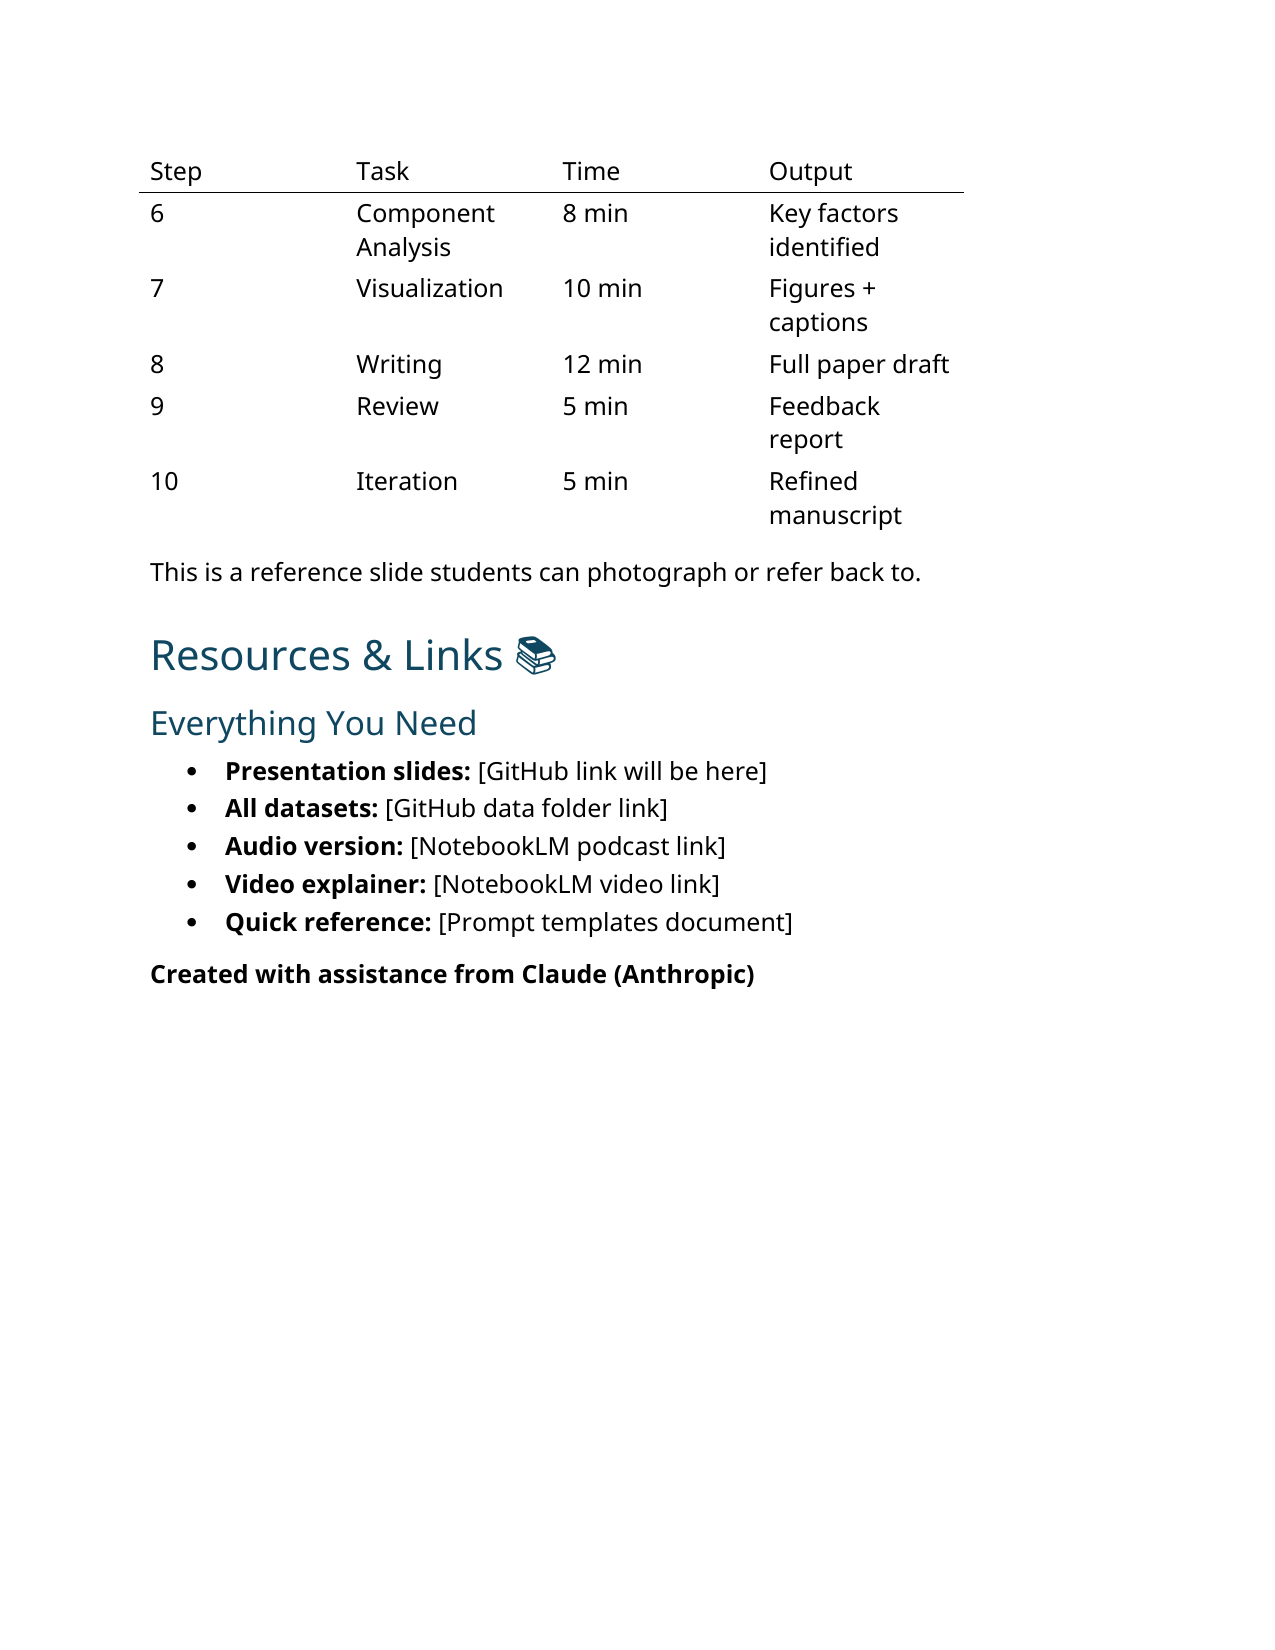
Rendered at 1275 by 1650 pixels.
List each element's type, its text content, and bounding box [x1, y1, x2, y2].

list Audio version: [NotebookLM podcast link] [187, 829, 1125, 863]
table_cell 5 min [551, 460, 757, 536]
table_cell Component Analysis [345, 193, 551, 267]
table_cell Writing [345, 343, 551, 384]
list All datasets: [GitHub data folder link] [187, 791, 1125, 825]
table_cell Figures + captions [758, 267, 964, 343]
table_cell 5 min [551, 384, 757, 460]
table_cell 7 [139, 267, 345, 343]
text Created with assistance from Claude (Anthropic) [150, 957, 1125, 991]
subtitle Everything You Need [150, 699, 1125, 745]
text This is a reference slide students can photograph or refer back to. [150, 554, 1125, 588]
table_cell Key factors identified [758, 193, 964, 267]
table_cell Review [345, 384, 551, 460]
table_header Step [139, 150, 345, 192]
list Presentation slides: [GitHub link will be here] [187, 753, 1125, 787]
table_cell 9 [139, 384, 345, 460]
table_cell Feedback report [758, 384, 964, 460]
table_cell 10 [139, 460, 345, 536]
table_cell Refined manuscript [758, 460, 964, 536]
list Quick reference: [Prompt templates document] [187, 904, 1125, 938]
table_header Time [551, 150, 757, 192]
table_cell 8 [139, 343, 345, 384]
list Video explainer: [NotebookLM video link] [187, 867, 1125, 901]
table_header Task [345, 150, 551, 192]
table_cell Visualization [345, 267, 551, 343]
subtitle Resources & Links 📚 [150, 626, 1125, 683]
table_cell 12 min [551, 343, 757, 384]
table_cell Iteration [345, 460, 551, 536]
table_header Output [758, 150, 964, 192]
table_cell 10 min [551, 267, 757, 343]
table_cell Full paper draft [758, 343, 964, 384]
table_cell 8 min [551, 193, 757, 267]
table_cell 6 [139, 193, 345, 267]
